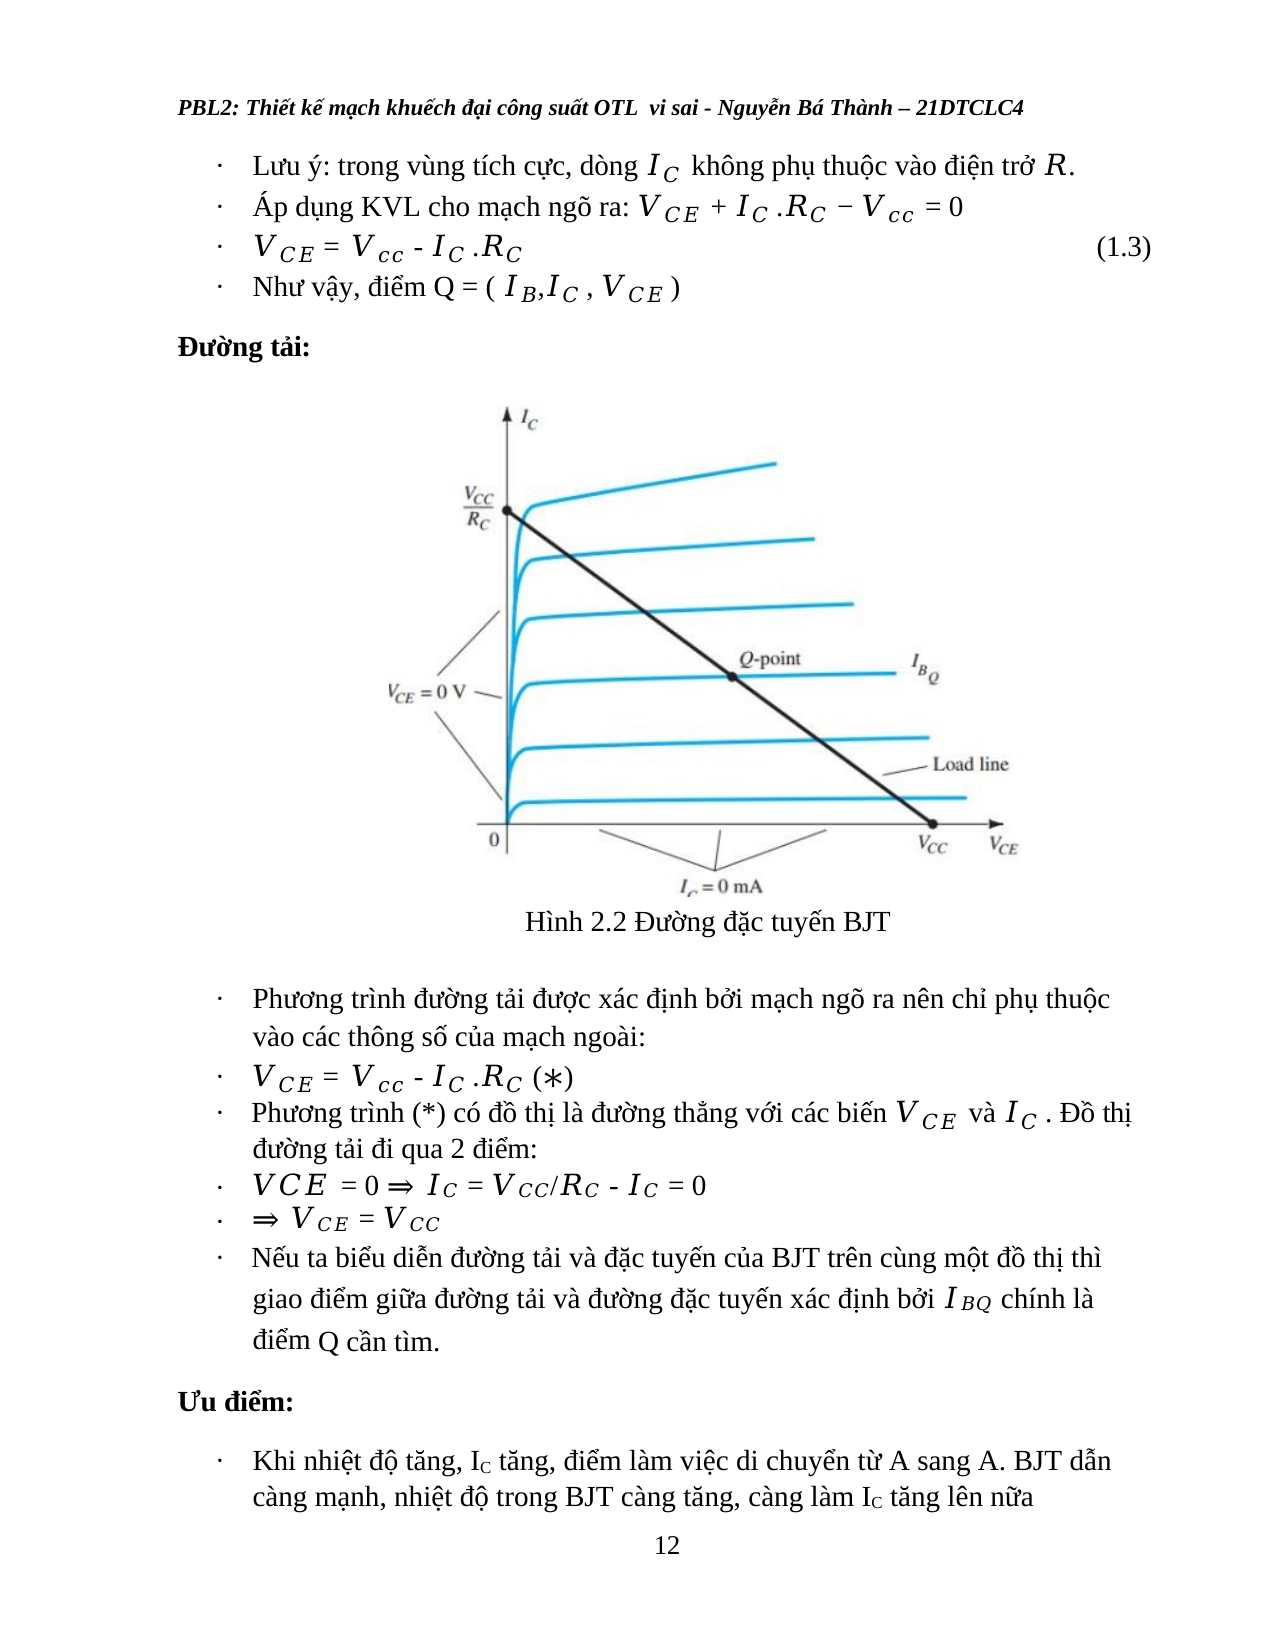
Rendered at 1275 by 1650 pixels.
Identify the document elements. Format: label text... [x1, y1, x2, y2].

list Phương trình (*) có đồ thị là đường thẳng với các biến 𝑉𝐶𝐸 và 𝐼𝐶 . Đồ thị [215, 1094, 1244, 1130]
list Như vậy, điểm Q = ( 𝐼𝐵,𝐼𝐶 , 𝑉𝐶𝐸 ) [215, 268, 1244, 307]
subtitle Đường tải: [177, 329, 1244, 362]
picture [388, 398, 1022, 897]
text Hình 2.2 Đường đặc tuyến BJT [525, 403, 1244, 937]
list Lưu ý: trong vùng tích cực, dòng 𝐼𝐶 không phụ thuộc vào điện trở 𝑅. [215, 147, 1244, 186]
list Phương trình đường tải được xác định bởi mạch ngõ ra nên chỉ phụ thuộc vào các thông số của mạch ngoài: [215, 981, 1110, 1053]
subtitle Ưu điểm: [177, 1384, 1244, 1418]
text đường tải đi qua 2 điểm: [252, 1131, 1244, 1164]
list 𝑉𝐶𝐸 = 0 ⇒ 𝐼𝐶 = 𝑉𝐶𝐶/𝑅𝐶 - 𝐼𝐶 = 0 [215, 1169, 1244, 1204]
list ⇒ 𝑉𝐶𝐸 = 𝑉𝐶𝐶 [215, 1204, 1244, 1238]
list Khi nhiệt độ tăng, IC tăng, điểm làm việc di chuyển từ A sang A. BJT dẫn càng mạnh, nhiệt độ trong BJT càng tăng, càng làm IC tăng lên nữa [215, 1443, 1113, 1513]
list 𝑉𝐶𝐸 = 𝑉𝑐𝑐 - 𝐼𝐶 .𝑅𝐶 (1.3) [215, 227, 1244, 267]
list Nếu ta biểu diễn đường tải và đặc tuyến của BJT trên cùng một đồ thị thì giao điểm giữa đường tải và đường đặc tuyến xác định bởi 𝐼𝐵𝑄 chính là điểm Q cần tìm. [215, 1238, 1145, 1358]
list 𝑉𝐶𝐸 = 𝑉𝑐𝑐 - 𝐼𝐶 .𝑅𝐶 (∗) [215, 1058, 1244, 1094]
list Áp dụng KVL cho mạch ngõ ra: 𝑉𝐶𝐸 + 𝐼𝐶 .𝑅𝐶 − 𝑉𝑐𝑐 = 0 [215, 187, 1244, 227]
